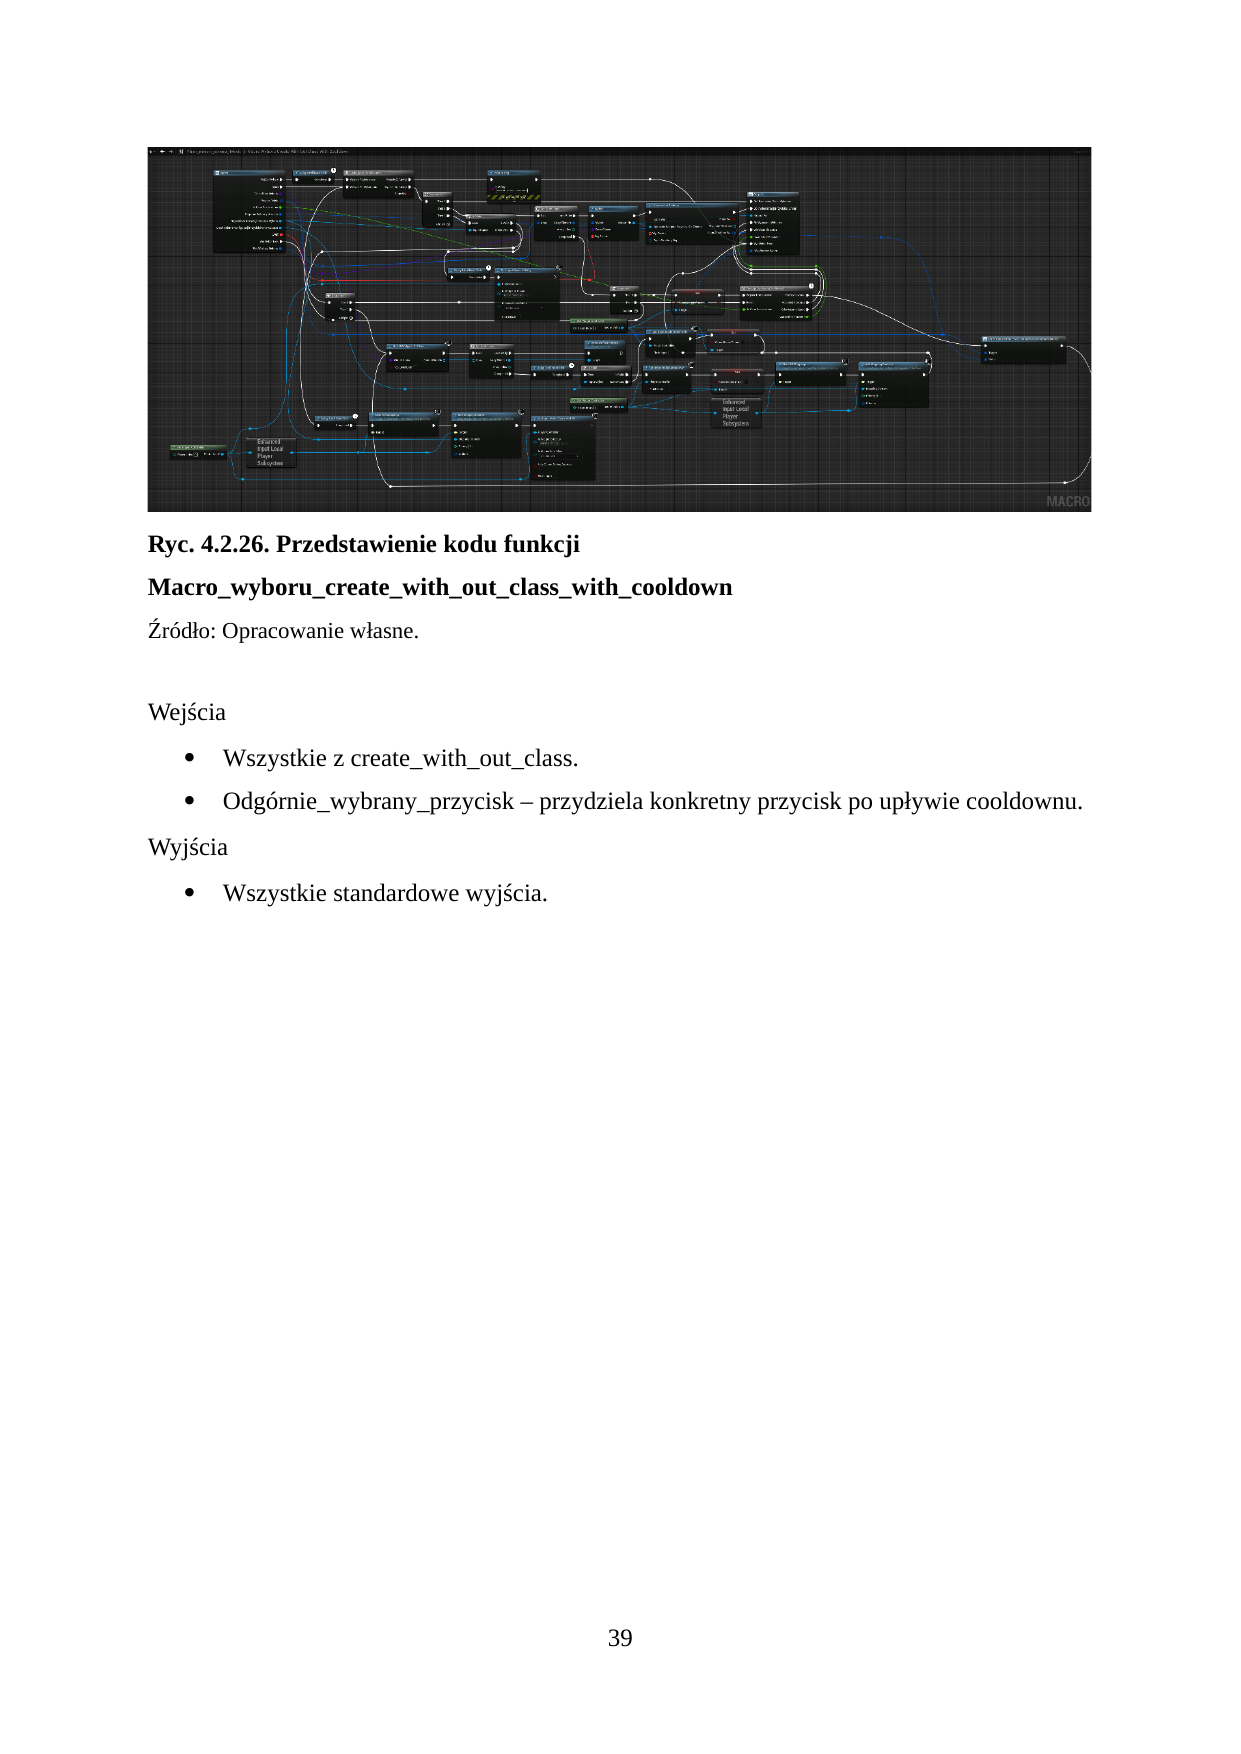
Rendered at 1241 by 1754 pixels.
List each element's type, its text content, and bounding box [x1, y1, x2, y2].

list Odgórnie_wybrany_przycisk – przydziela konkretny przycisk po upływie cooldownu. [185, 786, 1093, 815]
list Wszystkie z create_with_out_class. [185, 743, 1093, 772]
text Wyjścia [148, 832, 1093, 861]
text Źródło: Opracowanie własne. [148, 617, 1093, 643]
text Ryc. 4.2.26. Przedstawienie kodu funkcji Macro_wyboru_create_with_out_class_with_cooldown [148, 529, 1093, 601]
list Wszystkie standardowe wyjścia. [185, 878, 1093, 907]
picture [147, 147, 1092, 512]
text Wejścia [148, 697, 1093, 725]
